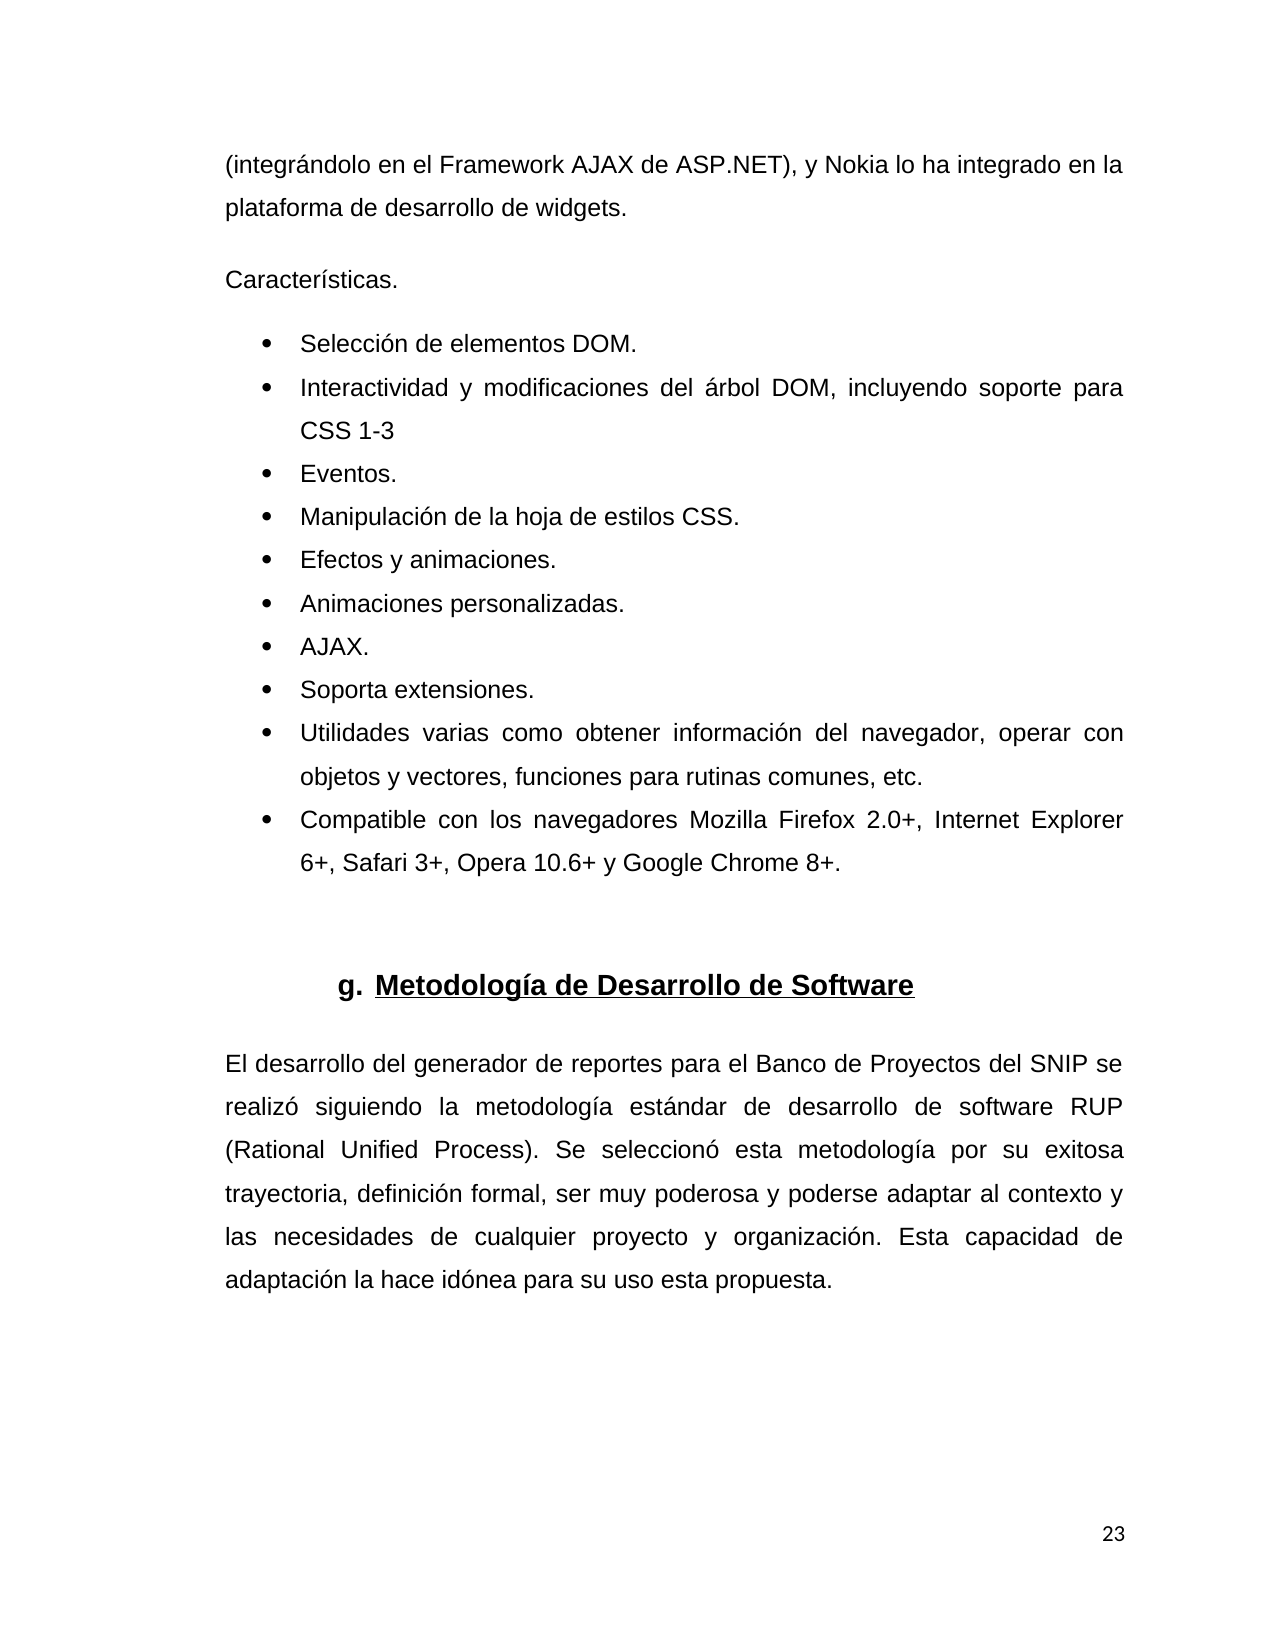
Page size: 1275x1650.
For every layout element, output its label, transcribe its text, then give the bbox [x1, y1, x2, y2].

list Interactividad y modificaciones del árbol DOM, incluyendo soporte para CSS 1-3 [262, 373, 1125, 444]
list AJAX. [262, 632, 1125, 661]
list Animaciones personalizadas. [262, 589, 1125, 617]
list Selección de elementos DOM. [262, 329, 1125, 358]
list Compatible con los navegadores Mozilla Firefox 2.0+, Internet Explorer 6+, Safari 3+, Opera 10.6+ y Google Chrome 8+. [262, 805, 1125, 877]
list Efectos y animaciones. [262, 545, 1125, 574]
list Soporta extensiones. [262, 675, 1125, 704]
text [225, 150, 1125, 222]
list Utilidades varias como obtener información del navegador, operar con objetos y vectores, funciones para rutinas comunes, etc. [262, 718, 1125, 790]
subtitle Metodología de Desarrollo de Software [337, 967, 1125, 1001]
text El desarrollo del generador de reportes para el Banco de Proyectos del SNIP se realizó siguiendo la metodología estándar de desarrollo de software RUP (Rational Unified Process). Se seleccionó esta metodología por su exitosa trayectoria, definición formal, ser muy poderosa y poderse adaptar al contexto y las necesidades de cualquier proyecto y organización. Esta capacidad de adaptación la hace idónea para su uso esta propuesta. [225, 1049, 1125, 1293]
list Eventos. [262, 459, 1125, 488]
list Manipulación de la hoja de estilos CSS. [262, 502, 1125, 531]
text Características. [225, 265, 1125, 294]
